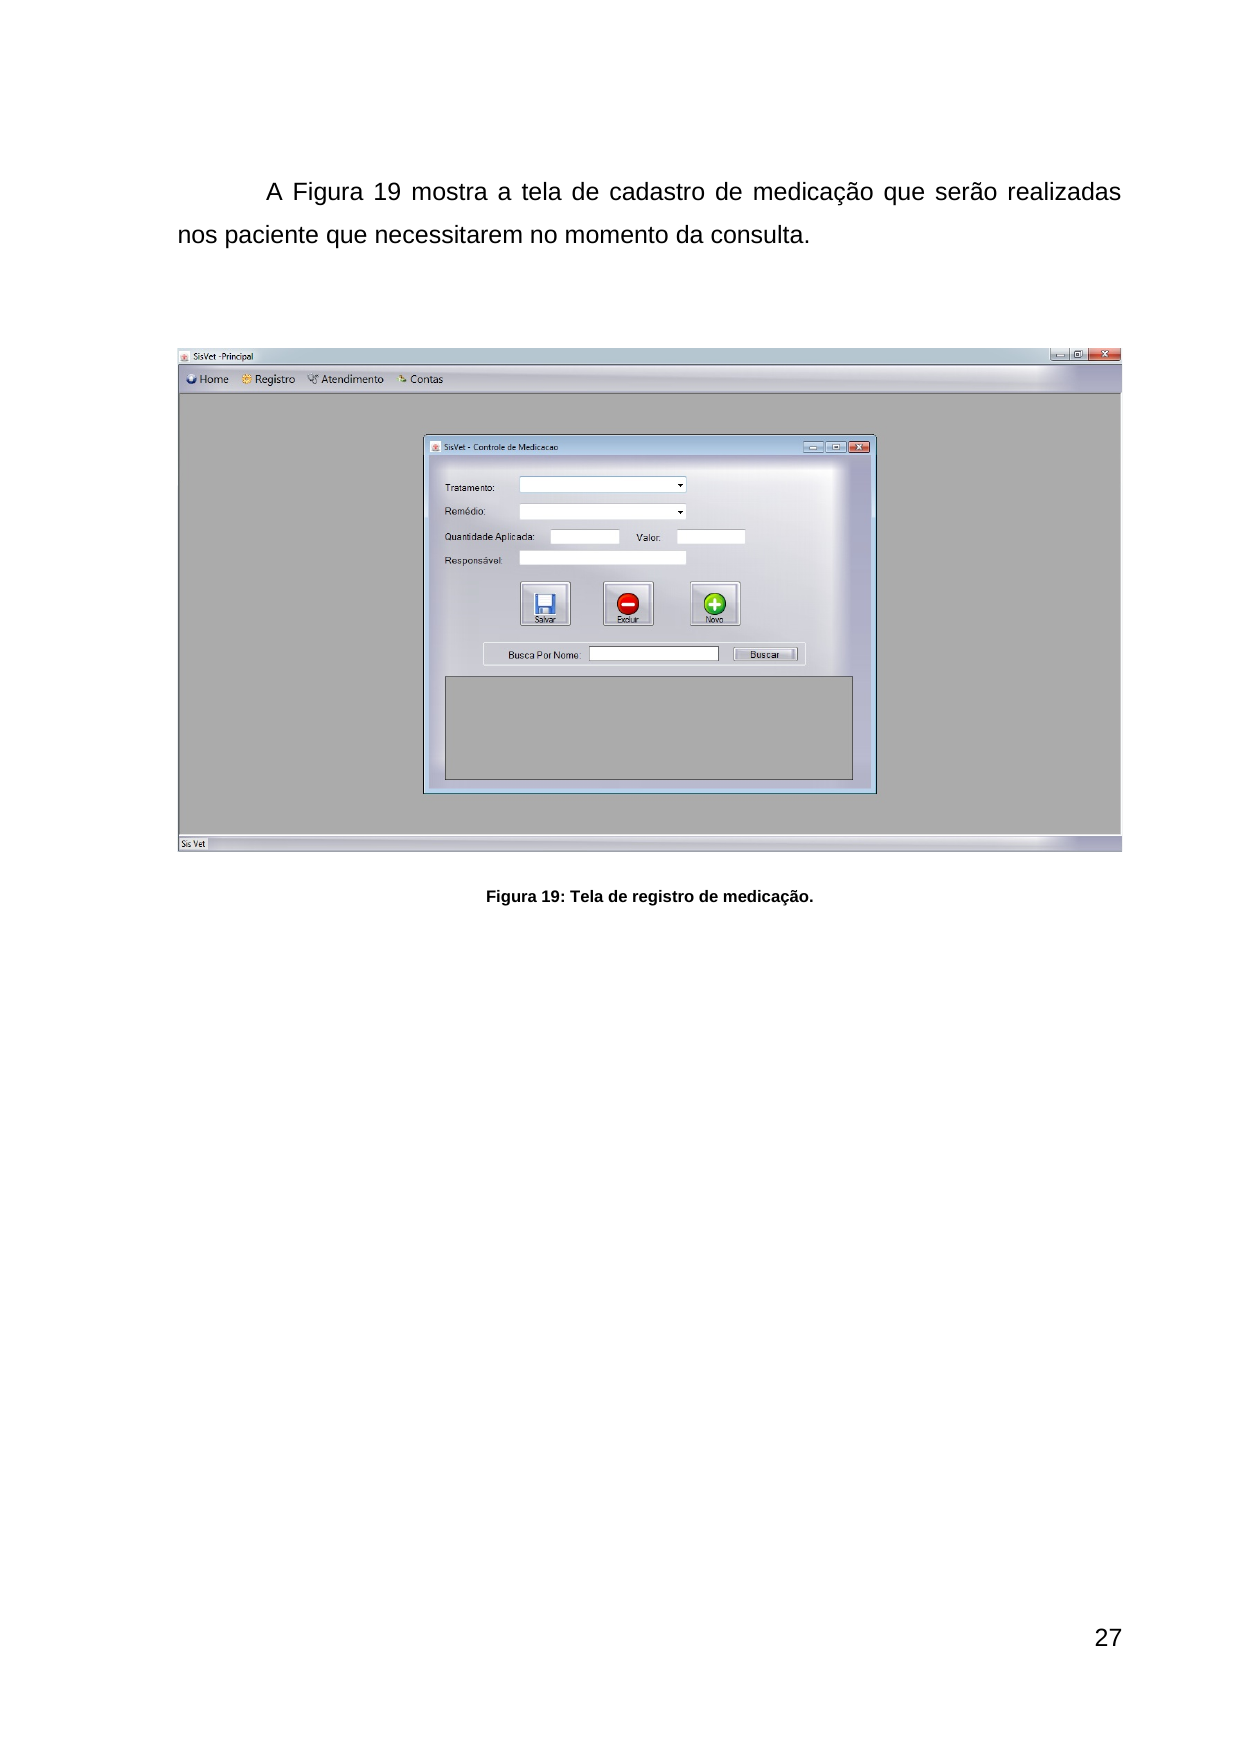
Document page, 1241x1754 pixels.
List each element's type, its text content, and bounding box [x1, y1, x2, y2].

text A Figura 19 mostra a tela de cadastro de medicação que serão realizadas nos paciente que necessitarem no momento da consulta. [177, 177, 1122, 249]
text Figura 19: Tela de registro de medicação. [177, 887, 1122, 906]
picture [177, 348, 1123, 852]
